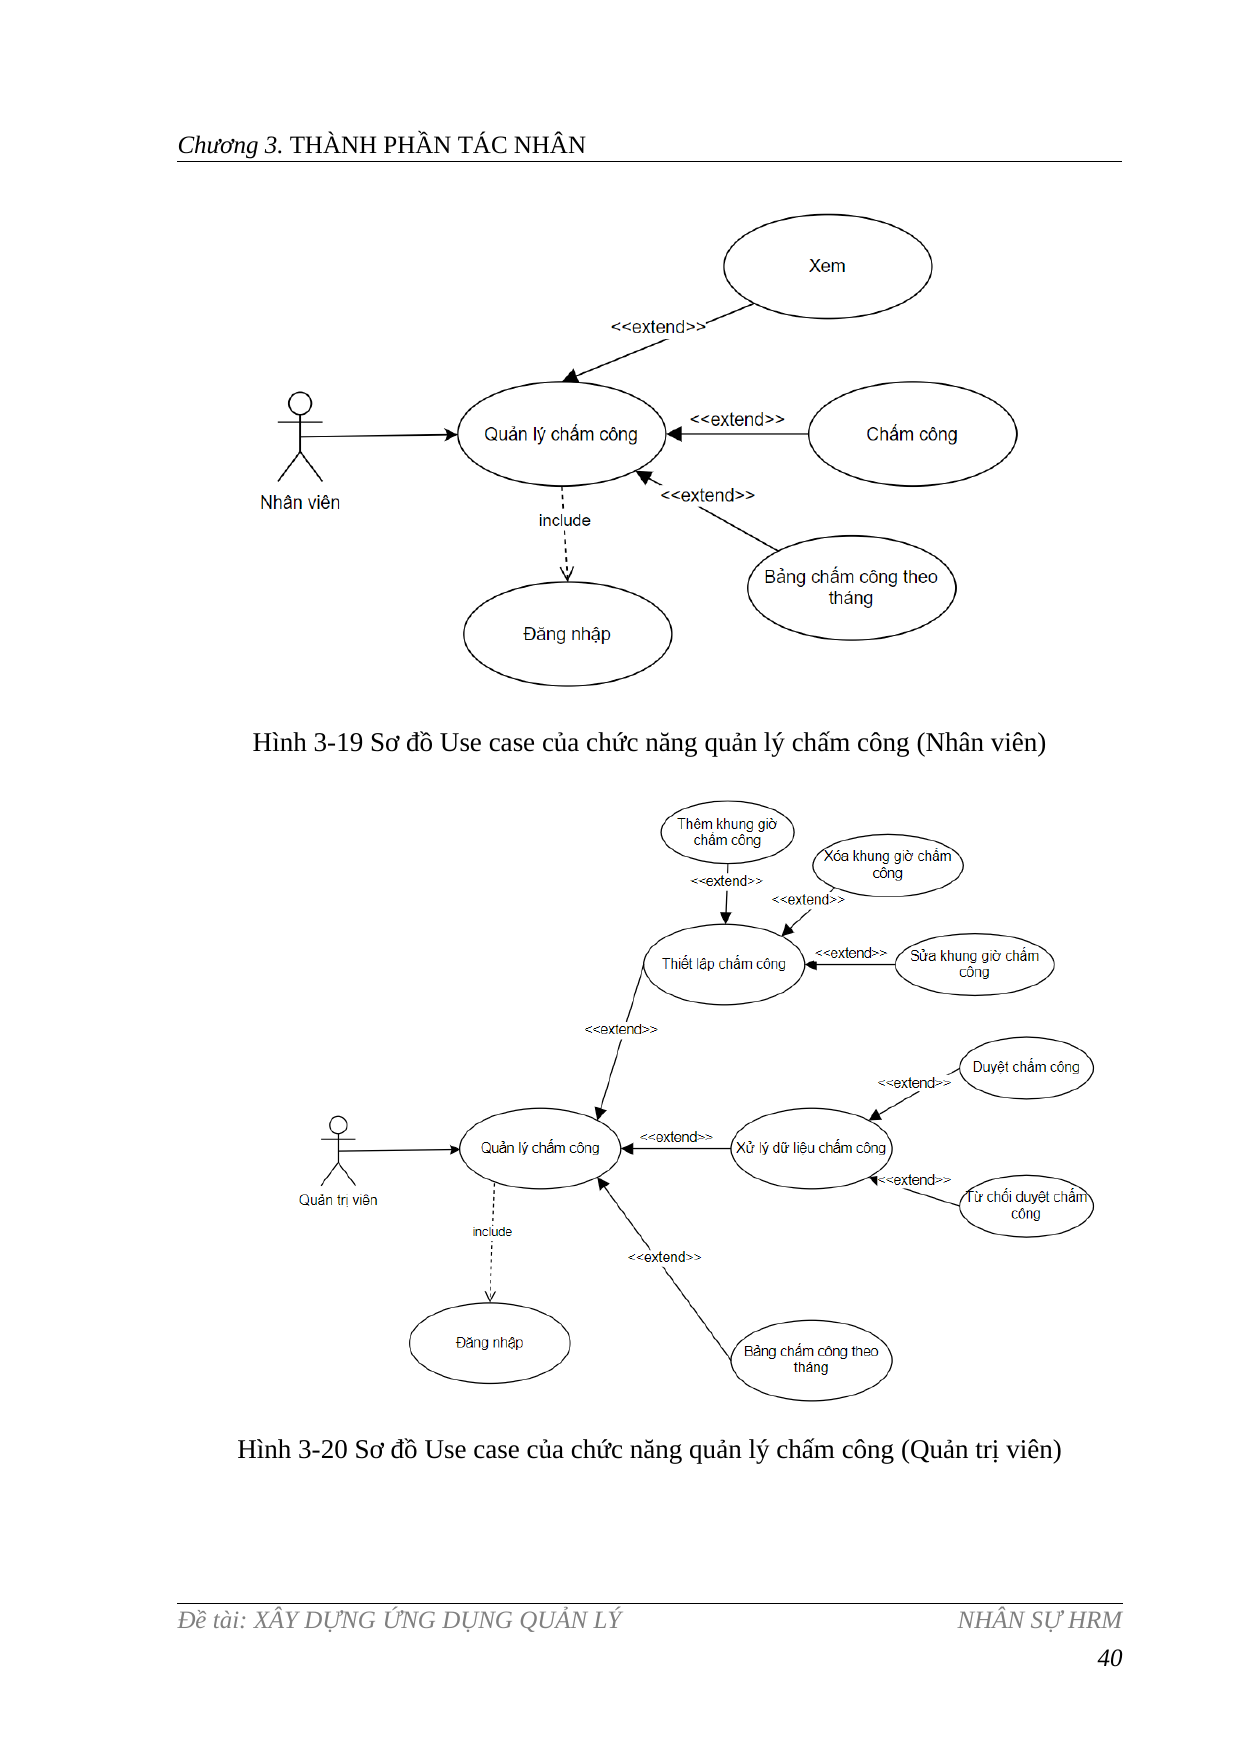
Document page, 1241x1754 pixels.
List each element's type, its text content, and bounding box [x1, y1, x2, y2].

picture [236, 784, 1182, 1412]
picture [252, 196, 1047, 704]
